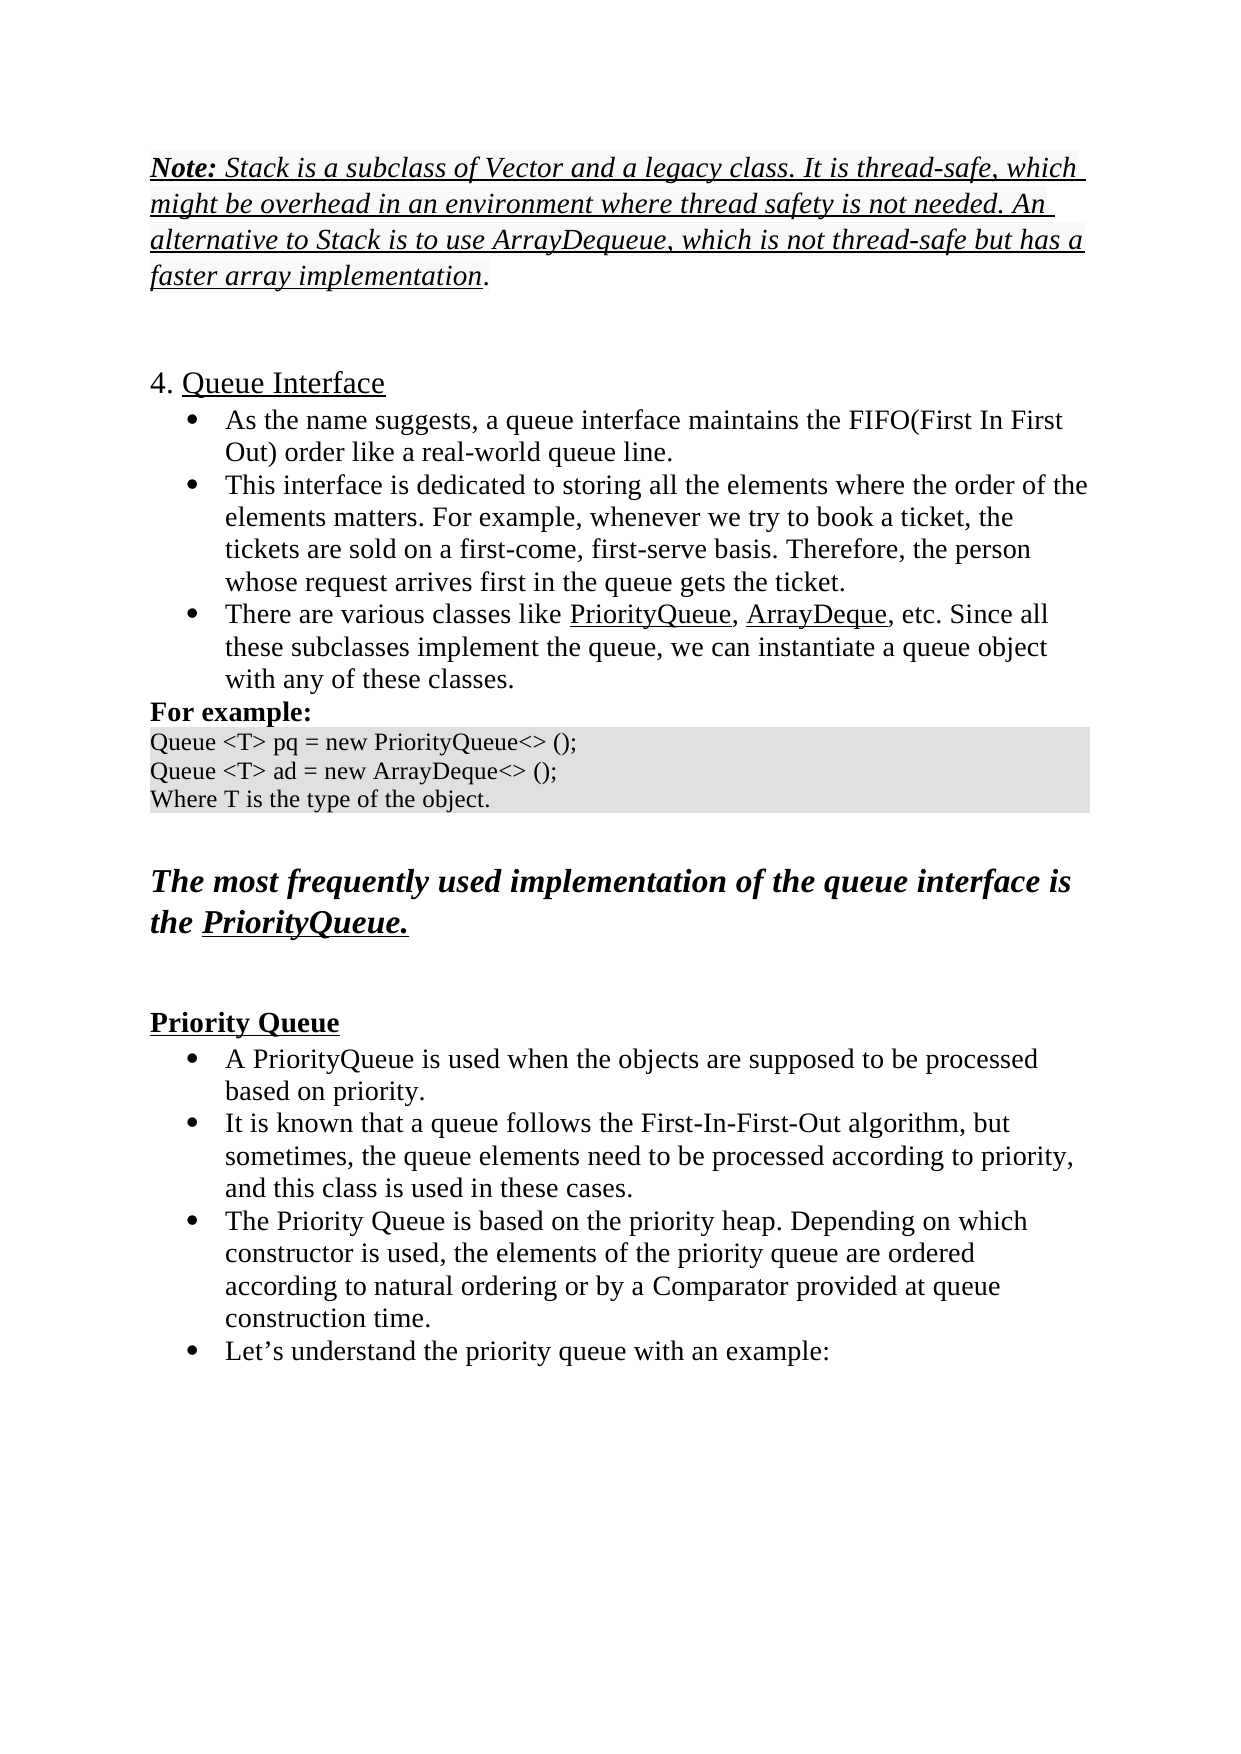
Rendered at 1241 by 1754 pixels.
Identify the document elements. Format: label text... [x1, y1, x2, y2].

text Note: Stack is a subclass of Vector and a legacy class. It is thread-safe, which might be overhead in an environment where thread safety is not needed. An alternative to Stack is to use ArrayDequeue, which is not thread-safe but has a faster array implementation. [150, 150, 1090, 292]
text The most frequently used implementation of the queue interface is the PriorityQueue. [150, 861, 1090, 941]
subtitle Priority Queue [150, 1006, 1090, 1039]
list A PriorityQueue is used when the objects are supposed to be processed based on priority. [187, 1042, 1090, 1107]
list This interface is dedicated to storing all the elements where the order of the elements matters. For example, whenever we try to book a ticket, the tickets are sold on a first-come, first-serve basis. Therefore, the person whose request arrives first in the queue gets the ticket. [187, 468, 1090, 597]
text Queue <T> pq = new PriorityQueue<> (); Queue <T> ad = new ArrayDeque<> (); Where T is the type of the object. [150, 727, 1090, 813]
list As the name suggests, a queue interface maintains the FIFO(First In First Out) order like a real-world queue line. [187, 403, 1090, 468]
list It is known that a queue follows the First-In-First-Out algorithm, but sometimes, the queue elements need to be processed according to priority, and this class is used in these cases. [187, 1107, 1090, 1204]
list The Priority Queue is based on the priority heap. Depending on which constructor is used, the elements of the priority queue are ordered according to natural ordering or by a Comparator provided at queue construction time. [187, 1204, 1090, 1333]
list There are various classes like PriorityQueue, ArrayDeque, etc. Since all these subclasses implement the queue, we can instantiate a queue object with any of these classes. [187, 597, 1090, 695]
subtitle 4. Queue Interface [150, 364, 1090, 400]
text For example: [150, 695, 1090, 727]
list Let’s understand the priority queue with an example: [187, 1333, 1090, 1366]
